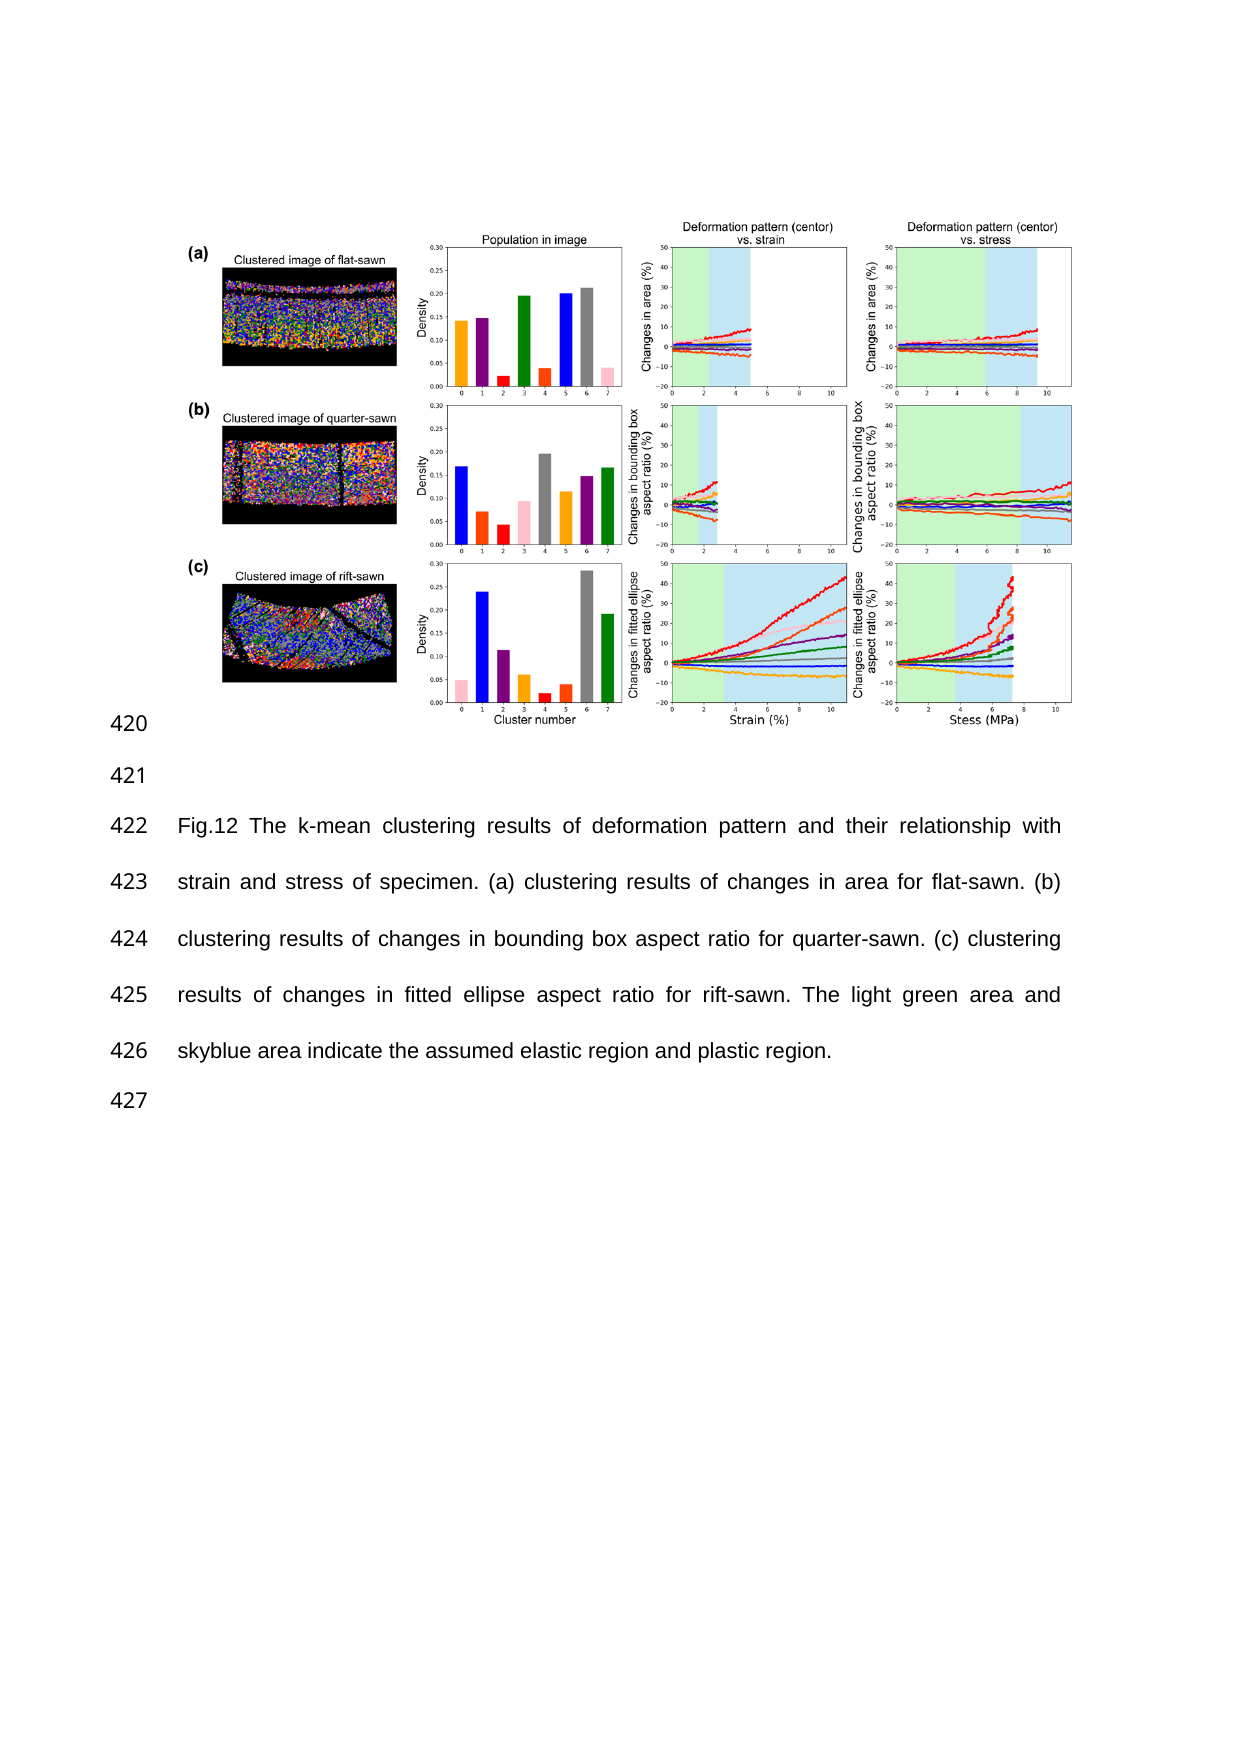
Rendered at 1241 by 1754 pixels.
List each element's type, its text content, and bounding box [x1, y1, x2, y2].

text Fig.12 The k-mean clustering results of deformation pattern and their relationship with strain and stress of specimen. (a) clustering results of changes in area for flat-sawn. (b) clustering results of changes in bounding box aspect ratio for quarter-sawn. (c) clustering results of changes in fitted ellipse aspect ratio for rift-sawn. The light green area and skyblue area indicate the assumed elastic region and plastic region. [177, 807, 1063, 1069]
picture [177, 216, 1076, 732]
